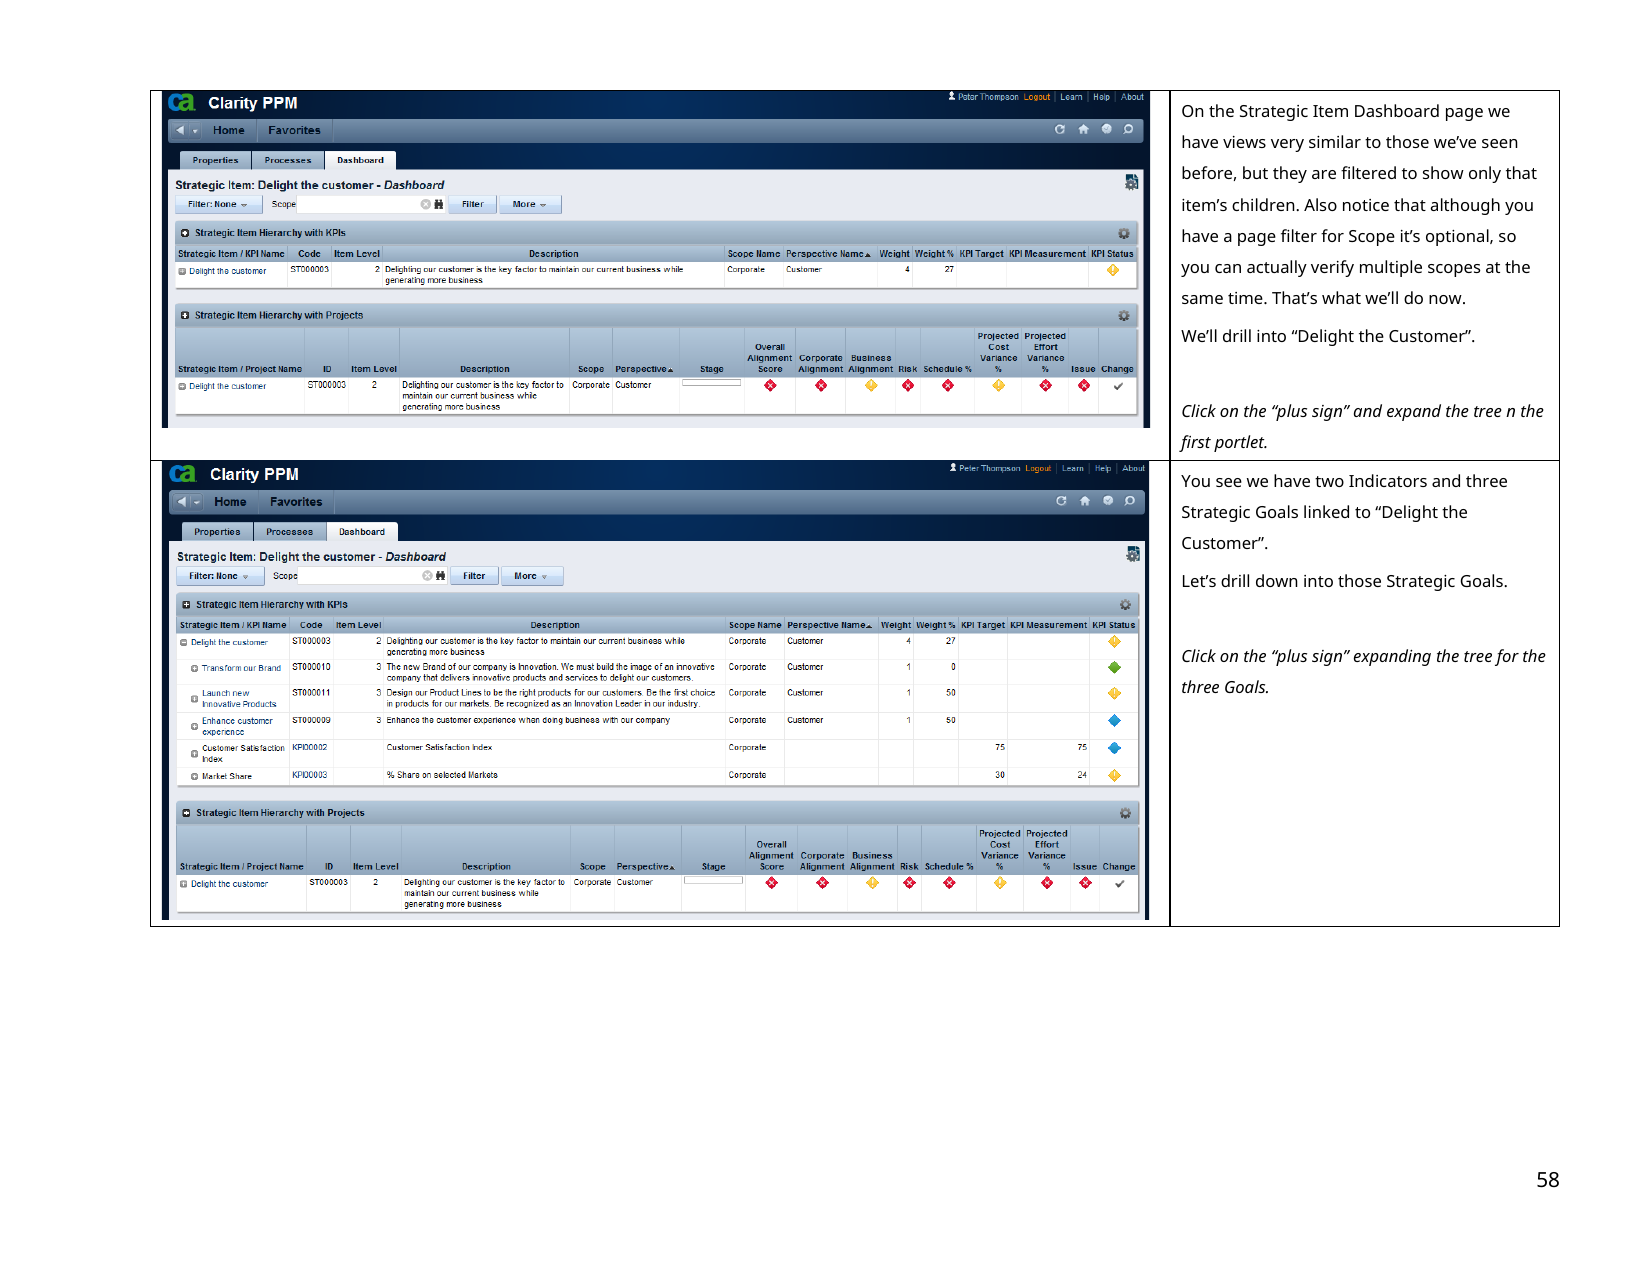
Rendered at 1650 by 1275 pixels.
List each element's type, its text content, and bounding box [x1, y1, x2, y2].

table_cell [151, 91, 1169, 460]
table_cell [151, 461, 1169, 926]
table_cell You see we have two Indicators and three Strategic Goals linked to “Delight the Customer”. Let’s drill down into those Strategic Goals. Click on the “plus sign” expanding the tree for the three Goals. [1171, 461, 1559, 926]
picture [161, 91, 1150, 428]
picture [161, 460, 1150, 920]
table_cell On the Strategic Item Dashboard page we have views very similar to those we’ve seen before, but they are filtered to show only that item’s children. Also notice that although you have a page filter for Scope it’s optional, so you can actually verify multiple scopes at the same time. That’s what we’ll do now. We’ll drill into “Delight the Customer”. Click on the “plus sign” and expand the tree n the first portlet. [1171, 91, 1559, 460]
